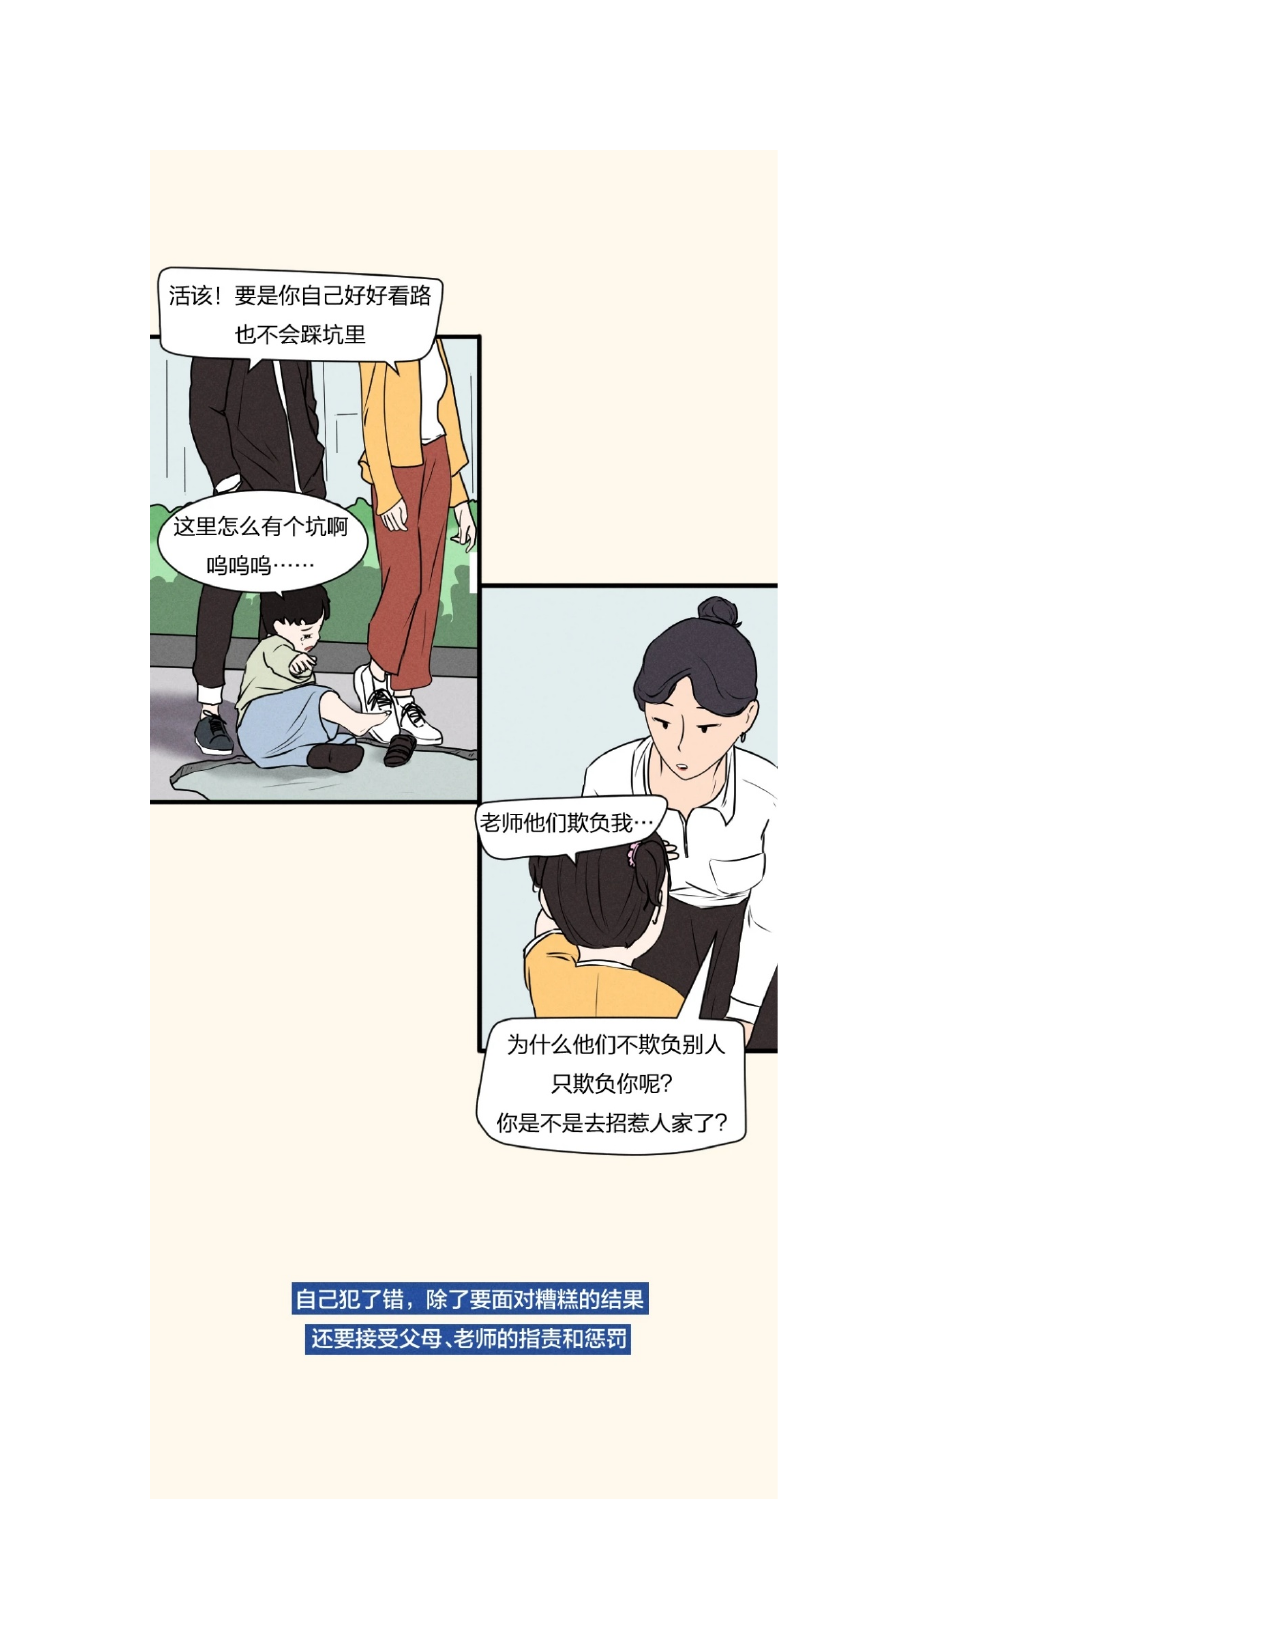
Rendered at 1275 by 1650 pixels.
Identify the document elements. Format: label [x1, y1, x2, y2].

picture [150, 150, 778, 1499]
